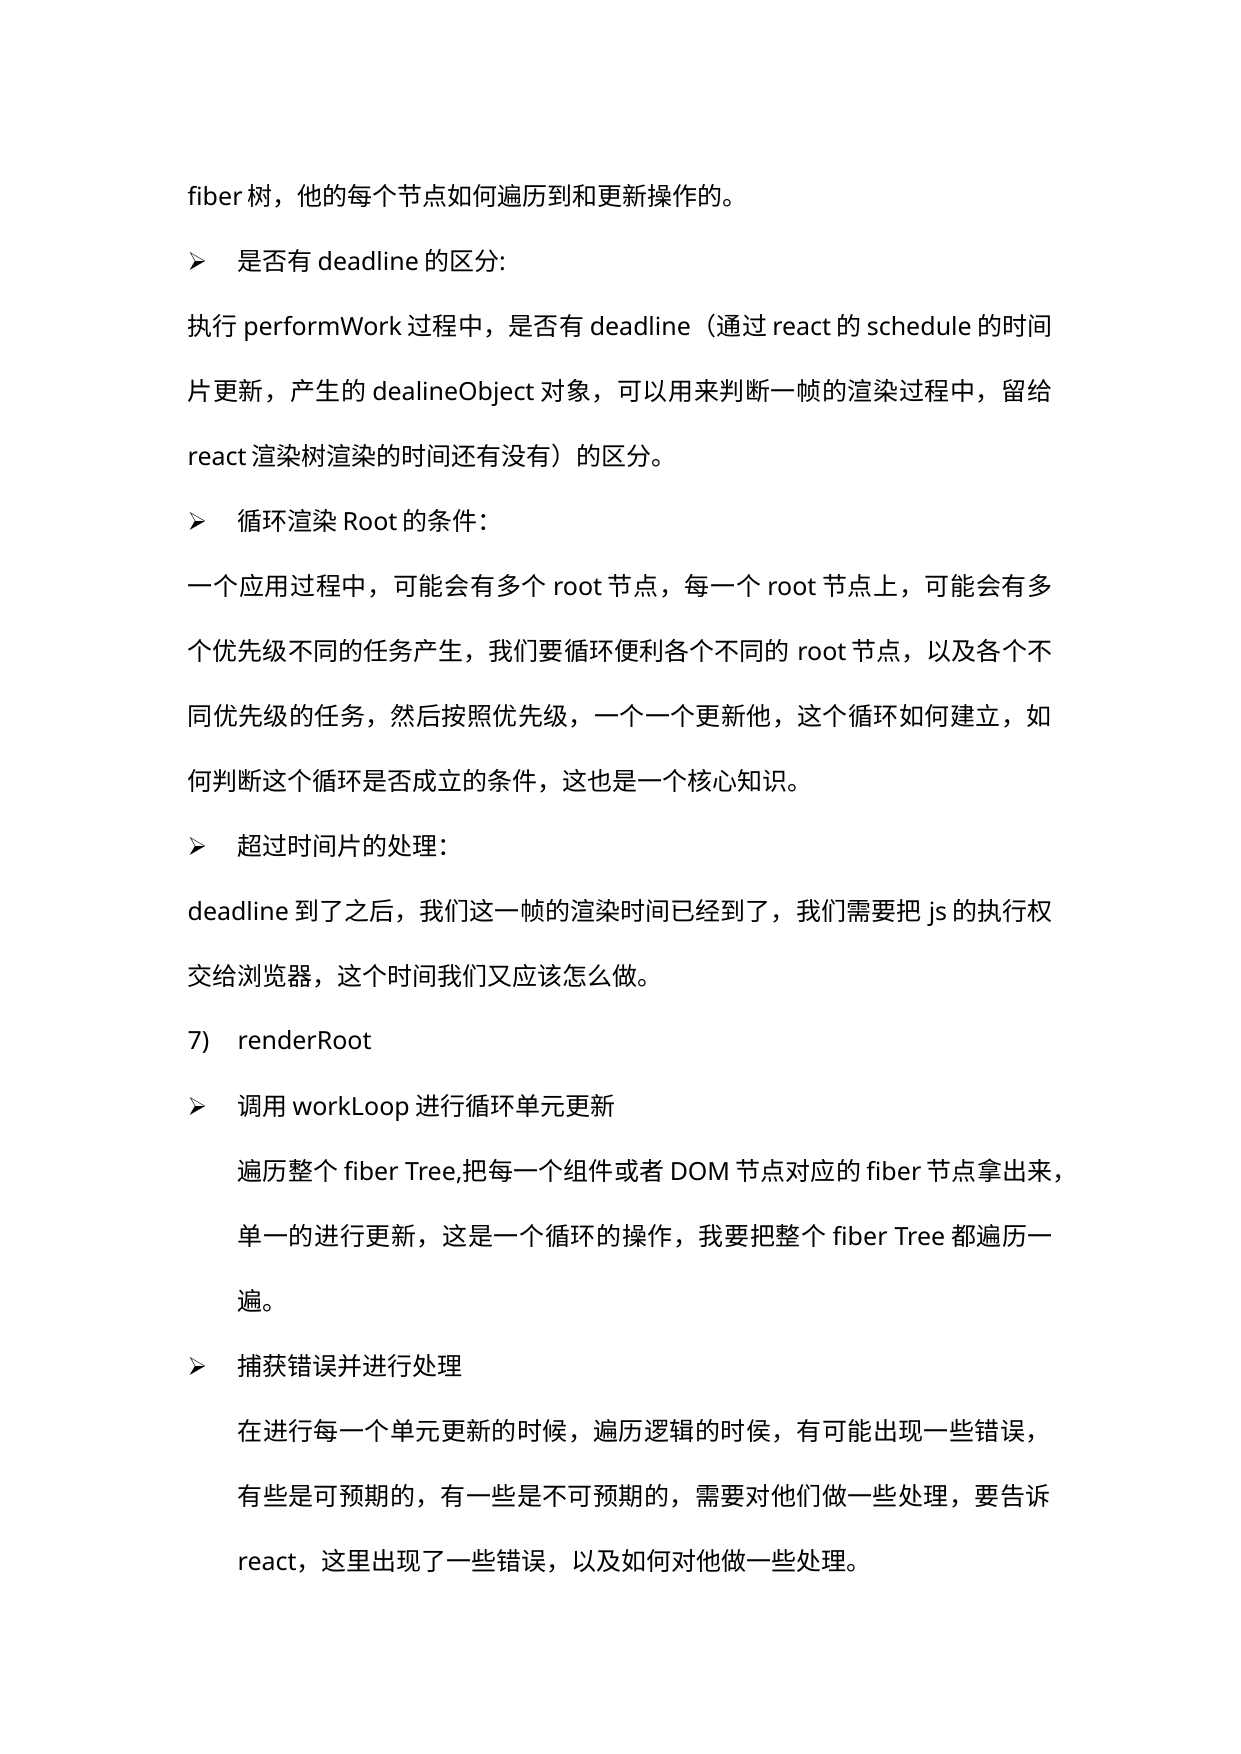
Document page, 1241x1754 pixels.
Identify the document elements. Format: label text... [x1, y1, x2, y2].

list 调用workLoop进行循环单元更新 [187, 1072, 1053, 1137]
list 捕获错误并进行处理 [187, 1332, 1053, 1397]
list 是否有deadline的区分: [187, 227, 1053, 292]
list 遍历整个fiber Tree,把每一个组件或者DOM节点对应的fiber节点拿出来，单一的进行更新，这是一个循环的操作，我要把整个fiber Tree都遍历一遍。 [237, 1137, 1053, 1332]
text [187, 162, 1053, 227]
list 超过时间片的处理： [187, 812, 1053, 877]
list 在进行每一个单元更新的时候，遍历逻辑的时侯，有可能出现一些错误，有些是可预期的，有一些是不可预期的，需要对他们做一些处理，要告诉react，这里出现了一些错误，以及如何对他做一些处理。 [237, 1397, 1053, 1592]
text 一个应用过程中，可能会有多个root节点，每一个root节点上，可能会有多个优先级不同的任务产生，我们要循环便利各个不同的root节点，以及各个不同优先级的任务，然后按照优先级，一个一个更新他，这个循环如何建立，如何判断这个循环是否成立的条件，这也是一个核心知识。 [187, 552, 1053, 812]
text 执行performWork过程中，是否有deadline（通过react的schedule的时间片更新，产生的dealineObject对象，可以用来判断一帧的渲染过程中，留给react渲染树渲染的时间还有没有）的区分。 [187, 292, 1053, 487]
list renderRoot [187, 1007, 1053, 1072]
text deadline到了之后，我们这一帧的渲染时间已经到了，我们需要把js的执行权交给浏览器，这个时间我们又应该怎么做。 [187, 877, 1053, 1007]
list 循环渲染Root的条件： [187, 487, 1053, 552]
